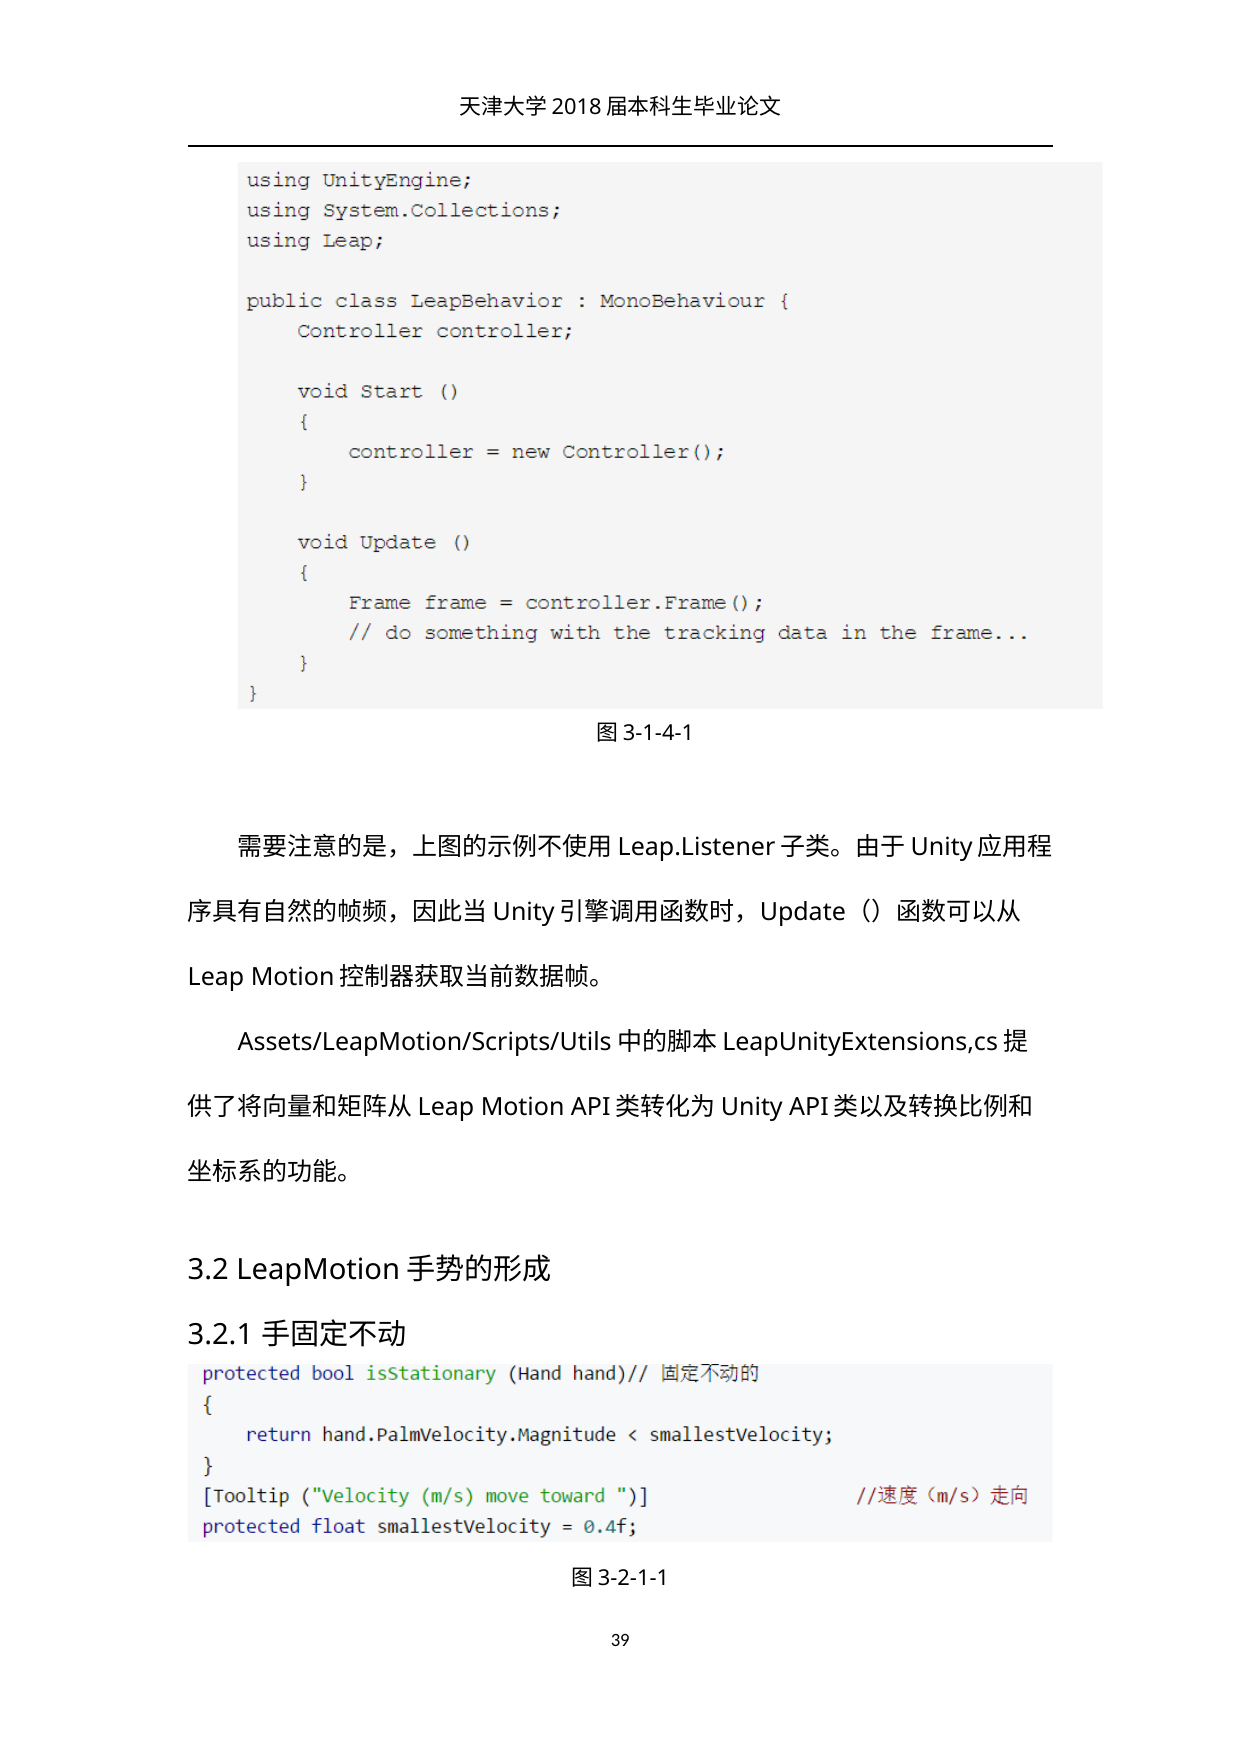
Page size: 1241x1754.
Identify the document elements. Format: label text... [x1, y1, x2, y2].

text 需要注意的是，上图的示例不使用Leap.Listener子类。由于Unity应用程序具有自然的帧频，因此当Unity引擎调用函数时，Update（）函数可以从Leap Motion控制器获取当前数据帧。 [187, 812, 1053, 1007]
text Assets/LeapMotion/Scripts/Utils中的脚本LeapUnityExtensions,cs提供了将向量和矩阵从Leap Motion API类转化为Unity API类以及转换比例和坐标系的功能。 [187, 1007, 1053, 1202]
picture [237, 162, 1103, 709]
text 图3-2-1-1 [187, 1559, 1053, 1592]
text 3.2 LeapMotion手势的形成 [187, 1234, 1053, 1299]
picture [187, 1364, 1053, 1542]
text 3.2.1 手固定不动 [187, 1299, 1053, 1364]
text 图3-1-4-1 [187, 714, 1053, 747]
